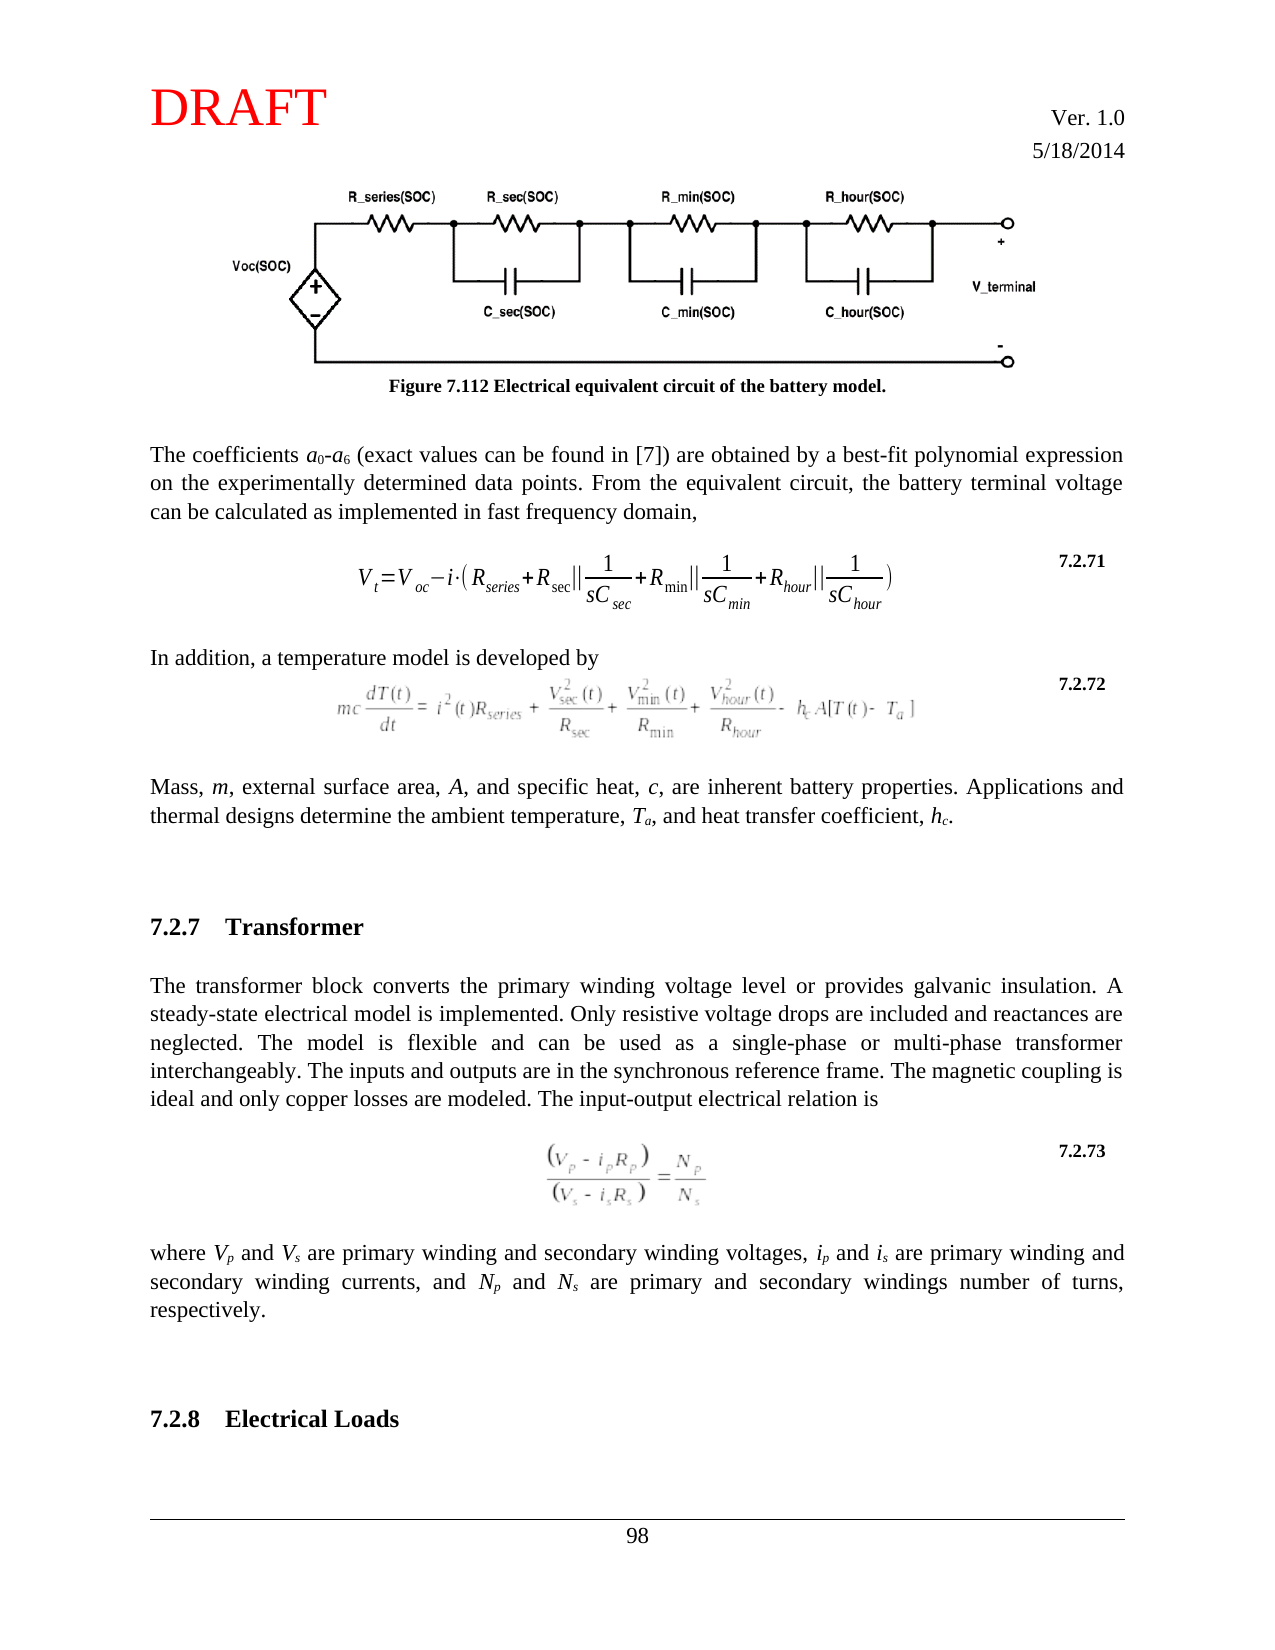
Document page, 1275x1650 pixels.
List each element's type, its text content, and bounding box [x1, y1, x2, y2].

text Mass, m, external surface area, A, and specific heat, c, are inherent battery properties. Applications and thermal designs determine the ambient temperature, Ta, and heat transfer coefficient, hc. [150, 773, 1125, 828]
subtitle Transformer [150, 912, 1125, 941]
text The transformer block converts the primary winding voltage level or provides galvanic insulation. A steady-state electrical model is implemented. Only resistive voltage drops are included and reactances are neglected. The model is flexible and can be used as a single-phase or multi-phase transformer interchangeably. The inputs and outputs are in the synchronous reference frame. The magnetic coupling is ideal and only copper losses are modeled. The input-output electrical relation is [150, 972, 1125, 1112]
text The coefficients a0-a6 (exact values can be found in [7]) are obtained by a best-fit polynomial expression on the experimentally determined data points. From the equivalent circuit, the battery terminal voltage can be calculated as implemented in fast frequency domain, [150, 441, 1125, 524]
text where Vp and Vs are primary winding and secondary winding voltages, ip and is are primary winding and secondary winding currents, and Np and Ns are primary and secondary windings number of turns, respectively. [150, 1239, 1125, 1323]
subtitle Electrical Loads [150, 1404, 1125, 1433]
table_header [139, 1140, 982, 1213]
picture [223, 186, 1052, 376]
text In addition, a temperature model is developed by [150, 644, 1125, 671]
table_header [139, 550, 982, 613]
table_header [139, 673, 982, 742]
